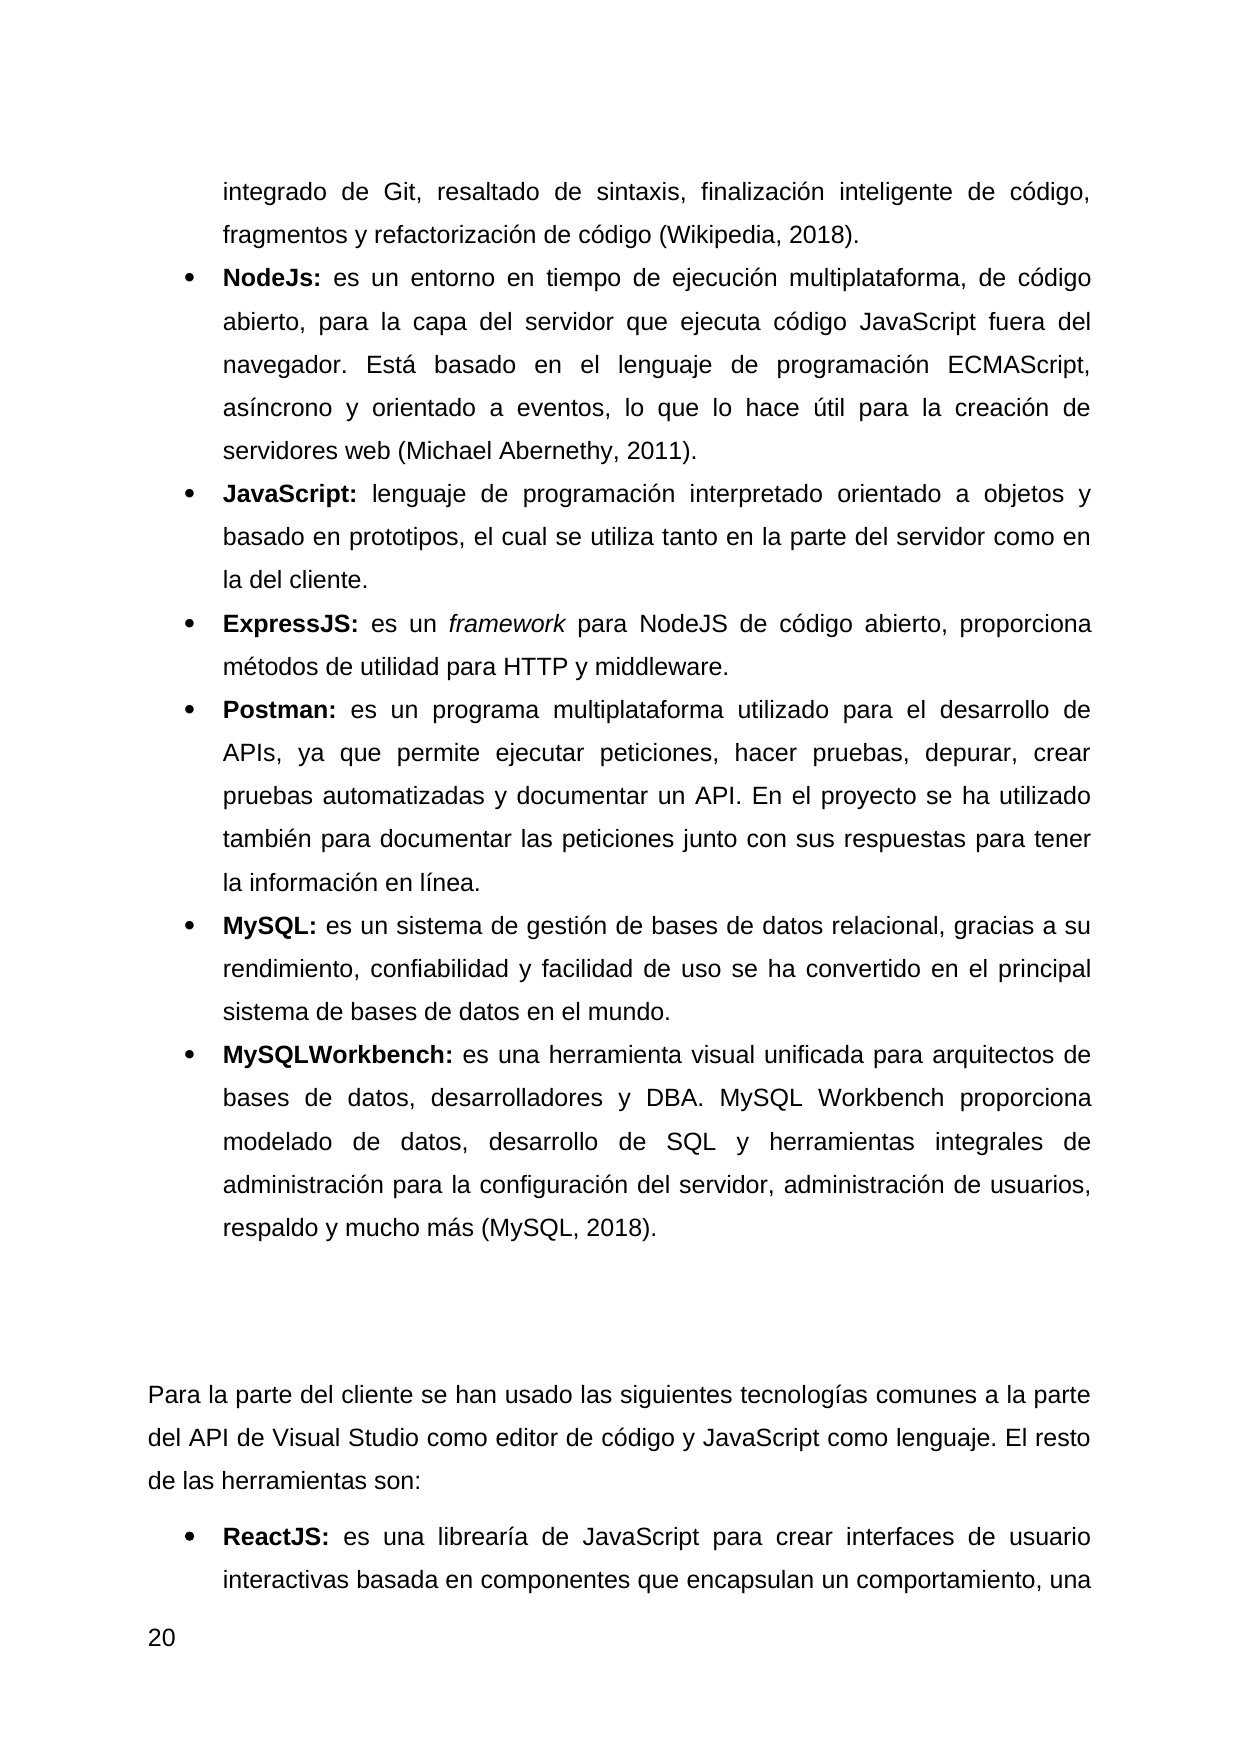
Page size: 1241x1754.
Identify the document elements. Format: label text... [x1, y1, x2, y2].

list JavaScript: lenguaje de programación interpretado orientado a objetos y basado en prototipos, el cual se utiliza tanto en la parte del servidor como en la del cliente. [185, 479, 1092, 594]
list NodeJs: es un entorno en tiempo de ejecución multiplataforma, de código abierto, para la capa del servidor que ejecuta código JavaScript fuera del navegador. Está basado en el lenguaje de programación ECMAScript, asíncrono y orientado a eventos, lo que lo hace útil para la creación de servidores web (Michael Abernethy, 2011). [185, 263, 1092, 465]
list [185, 177, 1092, 249]
list Postman: es un programa multiplataforma utilizado para el desarrollo de APIs, ya que permite ejecutar peticiones, hacer pruebas, depurar, crear pruebas automatizadas y documentar un API. En el proyecto se ha utilizado también para documentar las peticiones junto con sus respuestas para tener la información en línea. [185, 695, 1092, 896]
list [185, 1522, 1092, 1593]
list ExpressJS: es un framework para NodeJS de código abierto, proporciona métodos de utilidad para HTTP y middleware. [185, 609, 1092, 681]
text Para la parte del cliente se han usado las siguientes tecnologías comunes a la parte del API de Visual Studio como editor de código y JavaScript como lenguaje. El resto de las herramientas son: [148, 1380, 1092, 1495]
list MySQL: es un sistema de gestión de bases de datos relacional, gracias a su rendimiento, confiabilidad y facilidad de uso se ha convertido en el principal sistema de bases de datos en el mundo. [185, 911, 1092, 1026]
list MySQLWorkbench: es una herramienta visual unificada para arquitectos de bases de datos, desarrolladores y DBA. MySQL Workbench proporciona modelado de datos, desarrollo de SQL y herramientas integrales de administración para la configuración del servidor, administración de usuarios, respaldo y mucho más (MySQL, 2018). [185, 1040, 1092, 1242]
